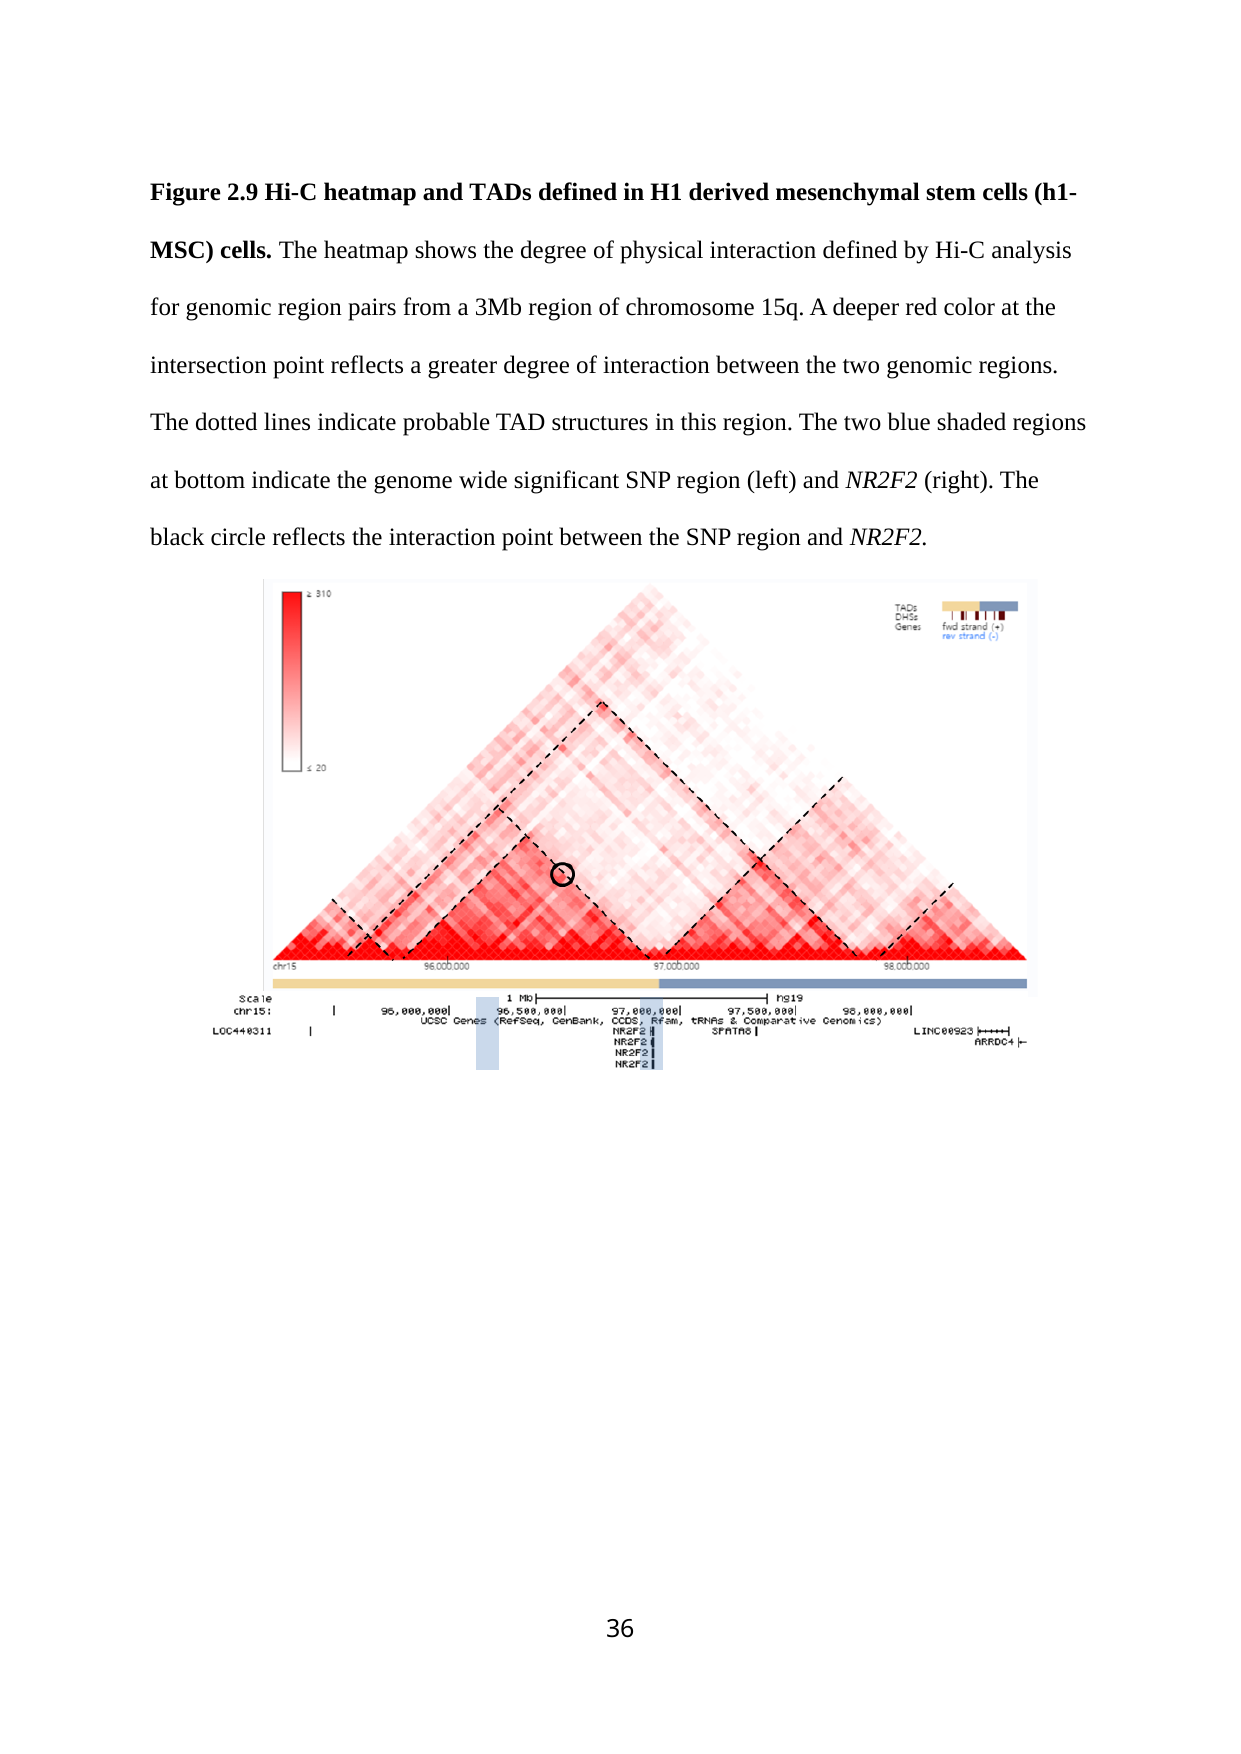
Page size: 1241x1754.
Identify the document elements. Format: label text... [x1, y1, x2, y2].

picture [202, 579, 1038, 1070]
text Figure 2.9 Hi-C heatmap and TADs defined in H1 derived mesenchymal stem cells (h1-MSC) cells. The heatmap shows the degree of physical interaction defined by Hi-C analysis for genomic region pairs from a 3Mb region of chromosome 15q. A deeper red color at the intersection point reflects a greater degree of interaction between the two genomic regions. The dotted lines indicate probable TAD structures in this region. The two blue shaded regions at bottom indicate the genome wide significant SNP region (left) and NR2F2 (right). The black circle reflects the interaction point between the SNP region and NR2F2. [150, 177, 1090, 551]
